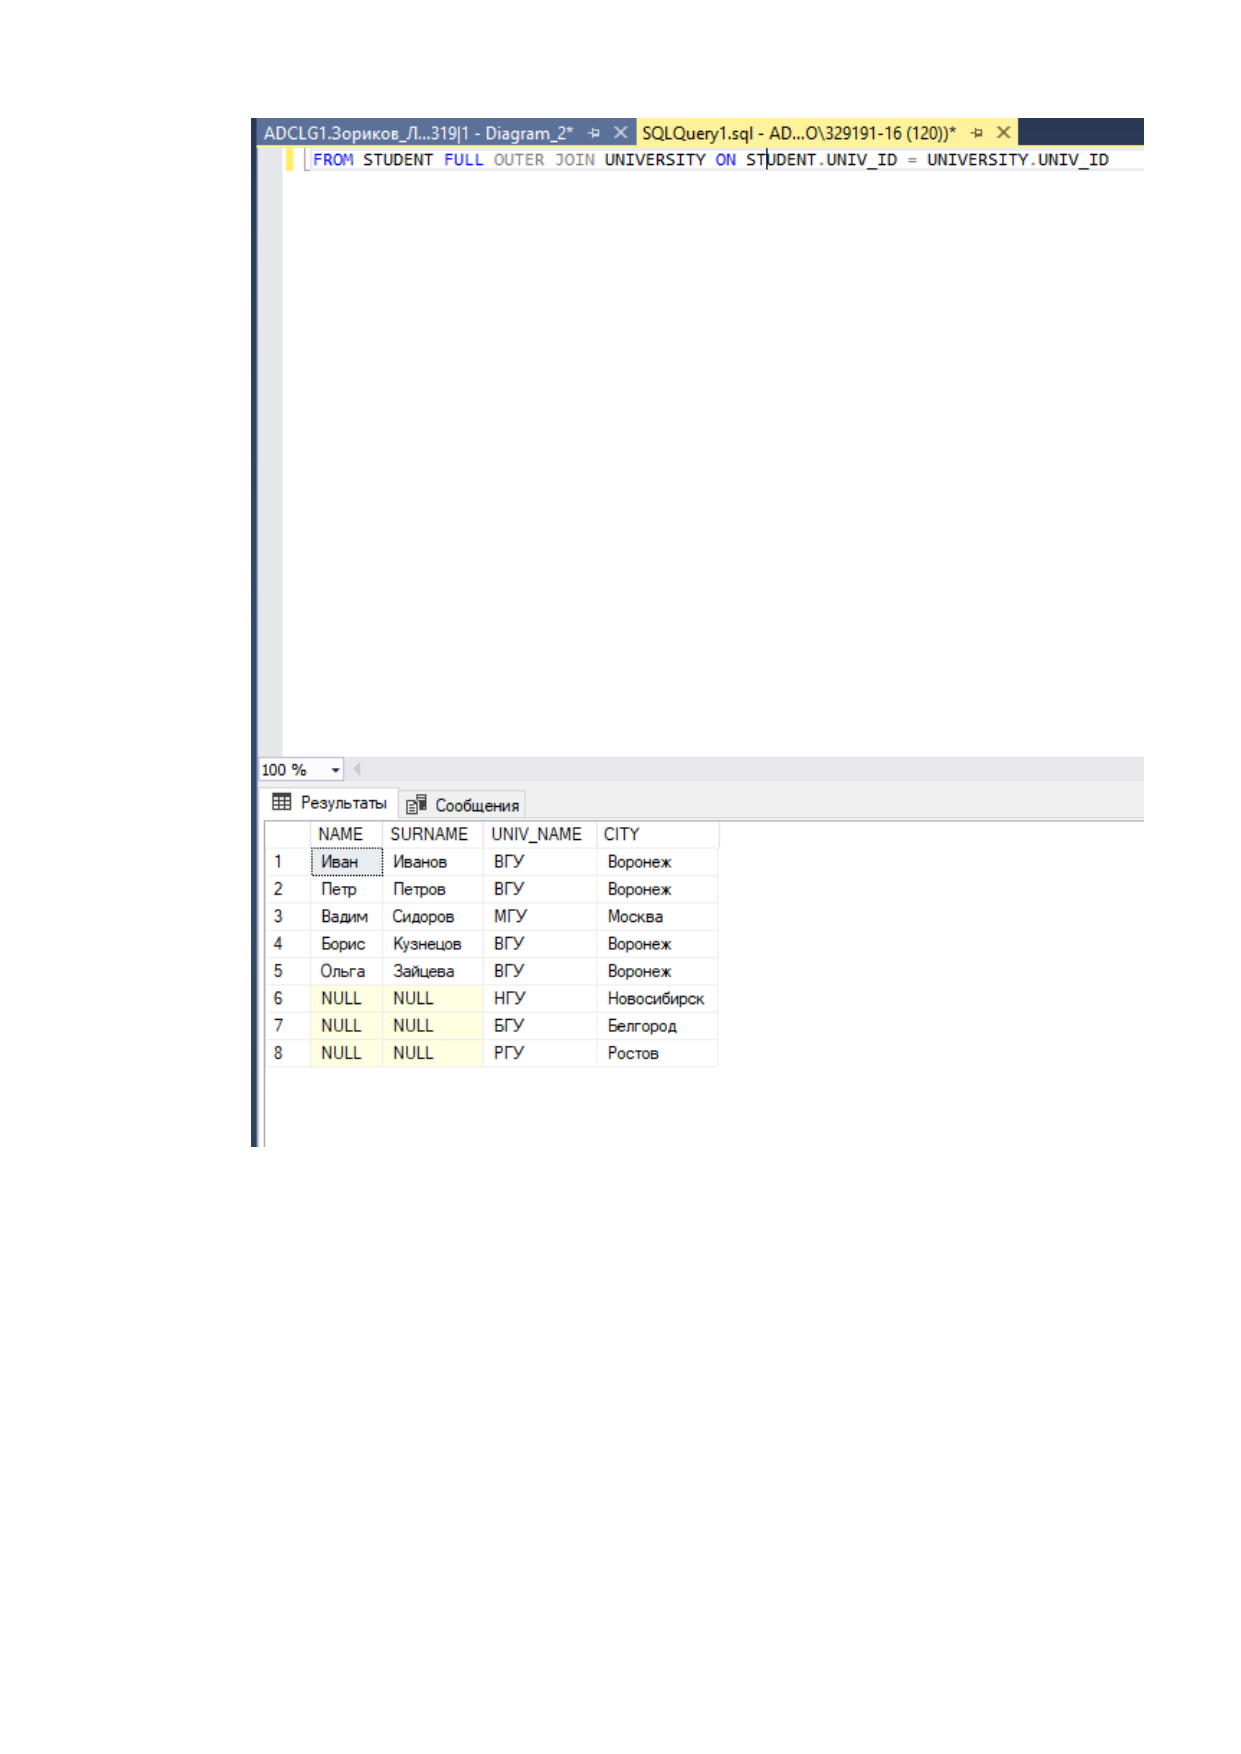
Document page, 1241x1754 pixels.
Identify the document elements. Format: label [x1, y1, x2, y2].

picture [251, 118, 1144, 1147]
